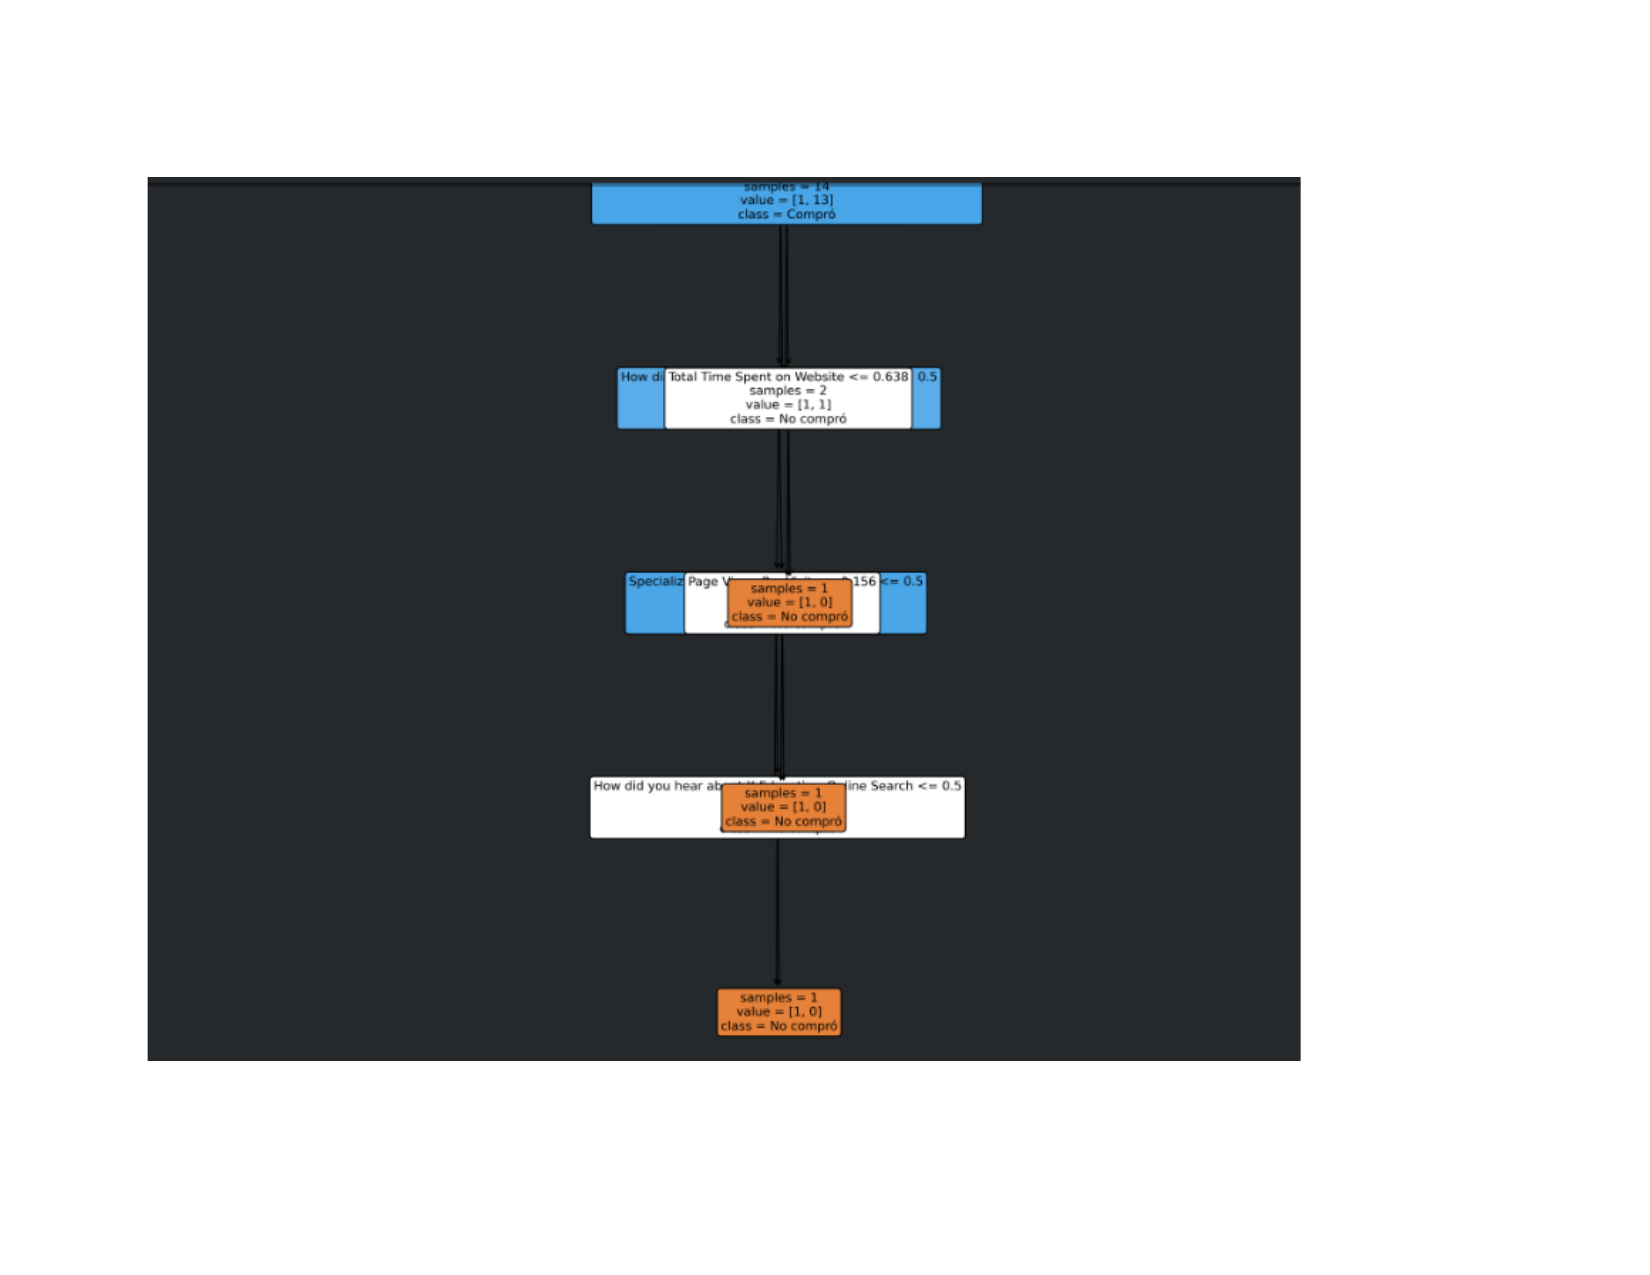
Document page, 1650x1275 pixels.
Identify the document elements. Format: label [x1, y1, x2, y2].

picture [147, 177, 1301, 1061]
